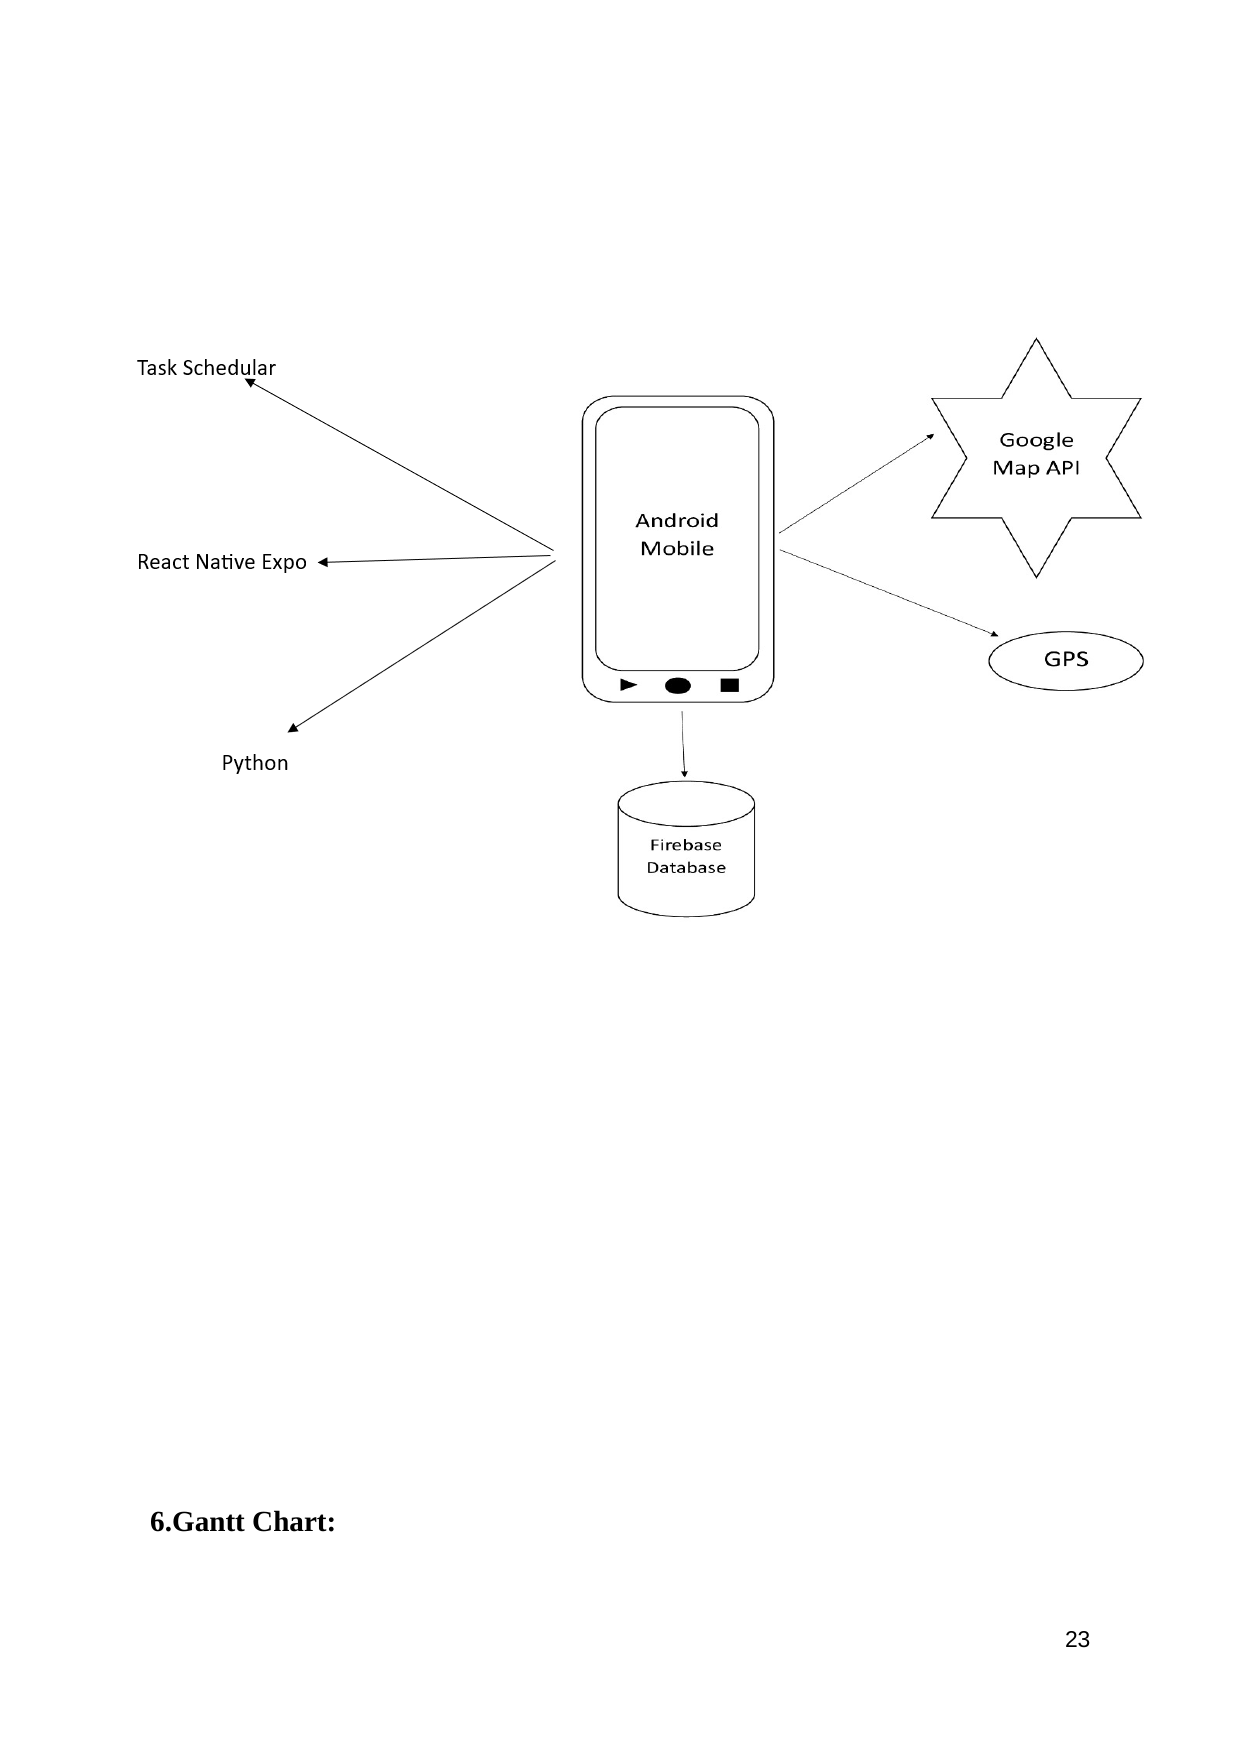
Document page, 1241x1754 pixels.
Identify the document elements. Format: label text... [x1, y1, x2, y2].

text 6.Gantt Chart: [150, 1504, 1090, 1537]
picture [100, 323, 1181, 1128]
